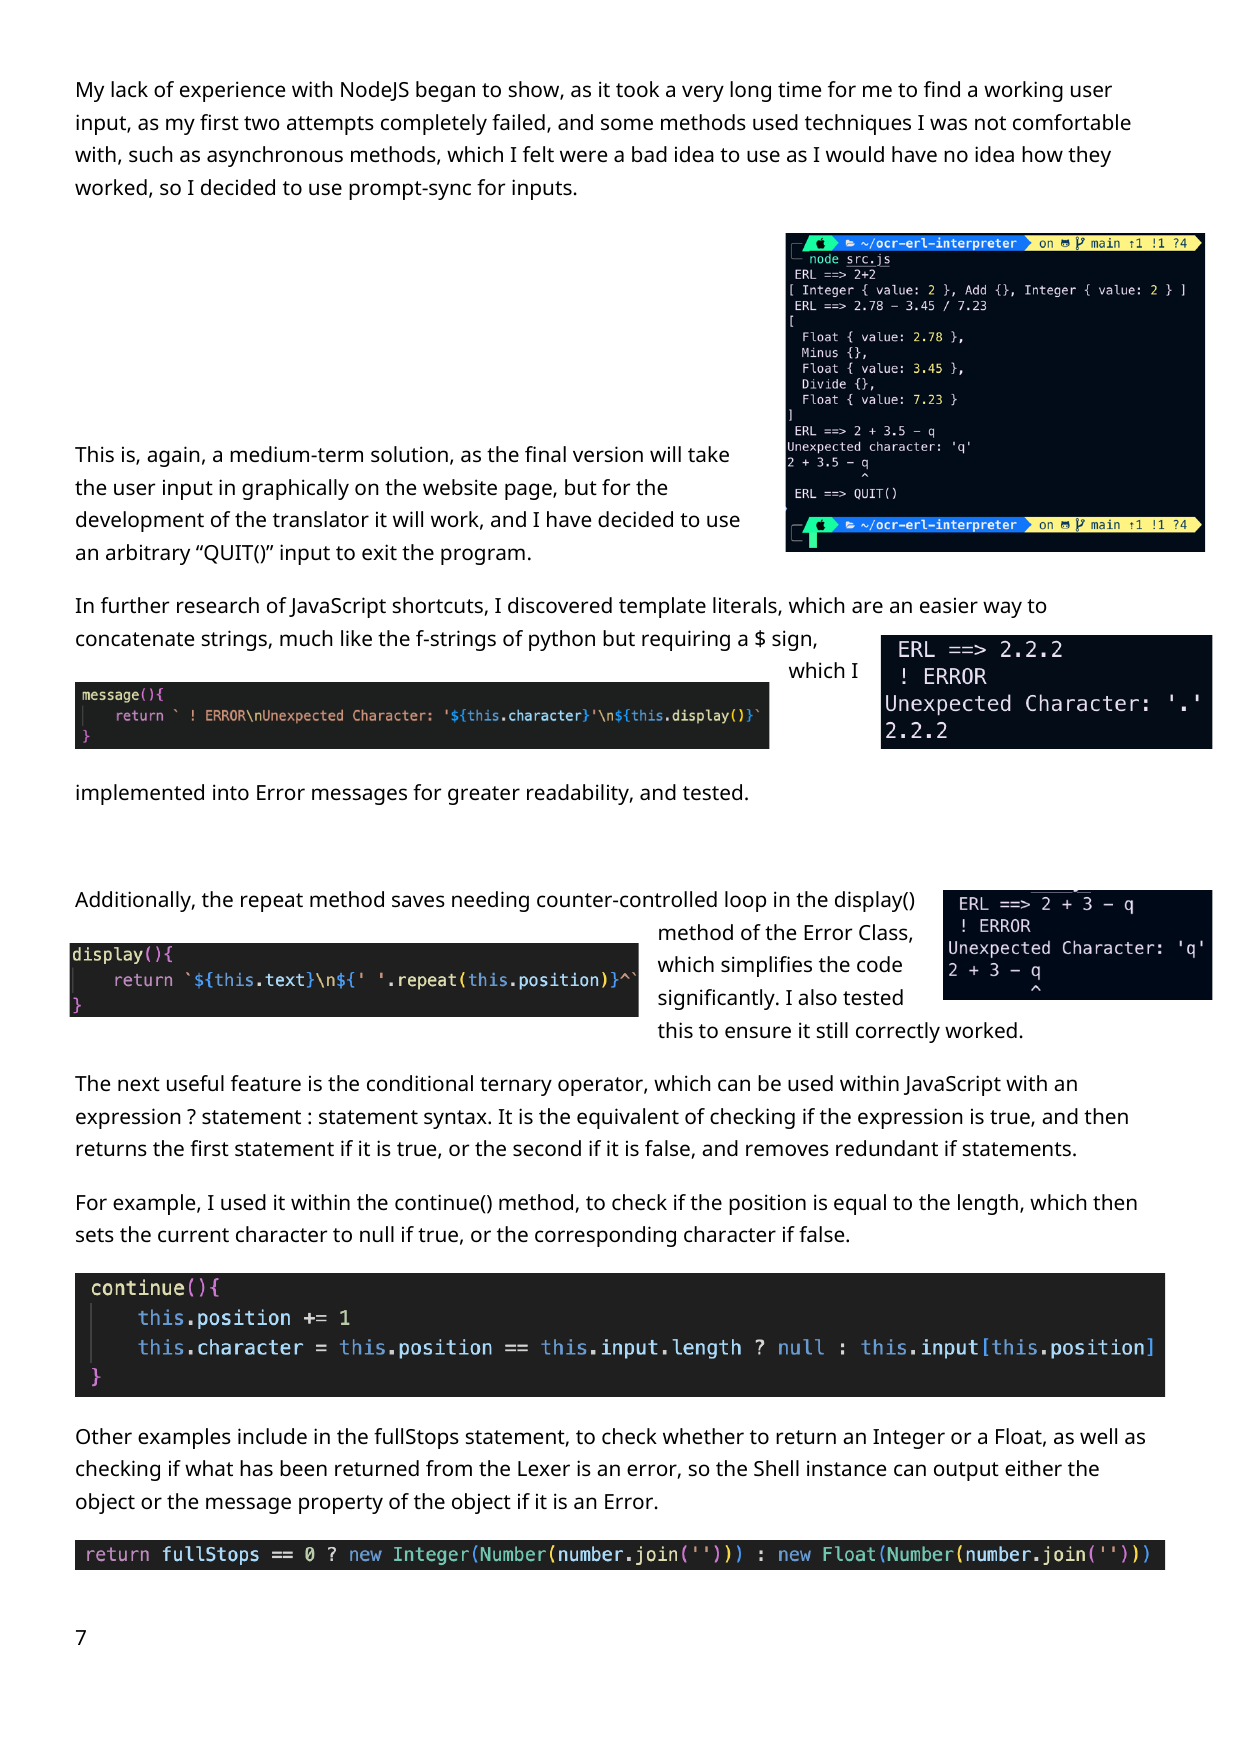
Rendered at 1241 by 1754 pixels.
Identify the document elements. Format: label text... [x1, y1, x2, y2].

picture [69, 878, 639, 952]
picture [75, 1475, 1166, 1505]
picture [943, 825, 1213, 935]
text For example, I used it within the continue() method, to check if the position is equal to the length, which then sets the current character to null if true, or the corresponding character if false. [75, 1123, 1165, 1184]
picture [75, 1208, 1166, 1332]
text Other examples include in the fullStops statement, to check whether to return an Integer or a Float, as well as checking if what has been returned from the Lexer is an error, so the Shell instance can output either the object or the message property of the object if it is an Error. [75, 1357, 1165, 1450]
picture [785, 168, 1206, 486]
picture [880, 570, 1213, 684]
text This is, again, a medium-term solution, as the final version will take the user input in graphically on the website page, but for the development of the translator it will work, and I have decided to use an arbitrary “QUIT()” input to exit the program. [75, 375, 1165, 501]
text The next useful feature is the conditional ternary operator, which can be used within JavaScript with an expression ? statement : statement syntax. It is the equivalent of checking if the expression is true, and then returns the first statement if it is true, or the second if it is false, and removes redundant if statements. [75, 1004, 1165, 1098]
picture [75, 617, 770, 684]
